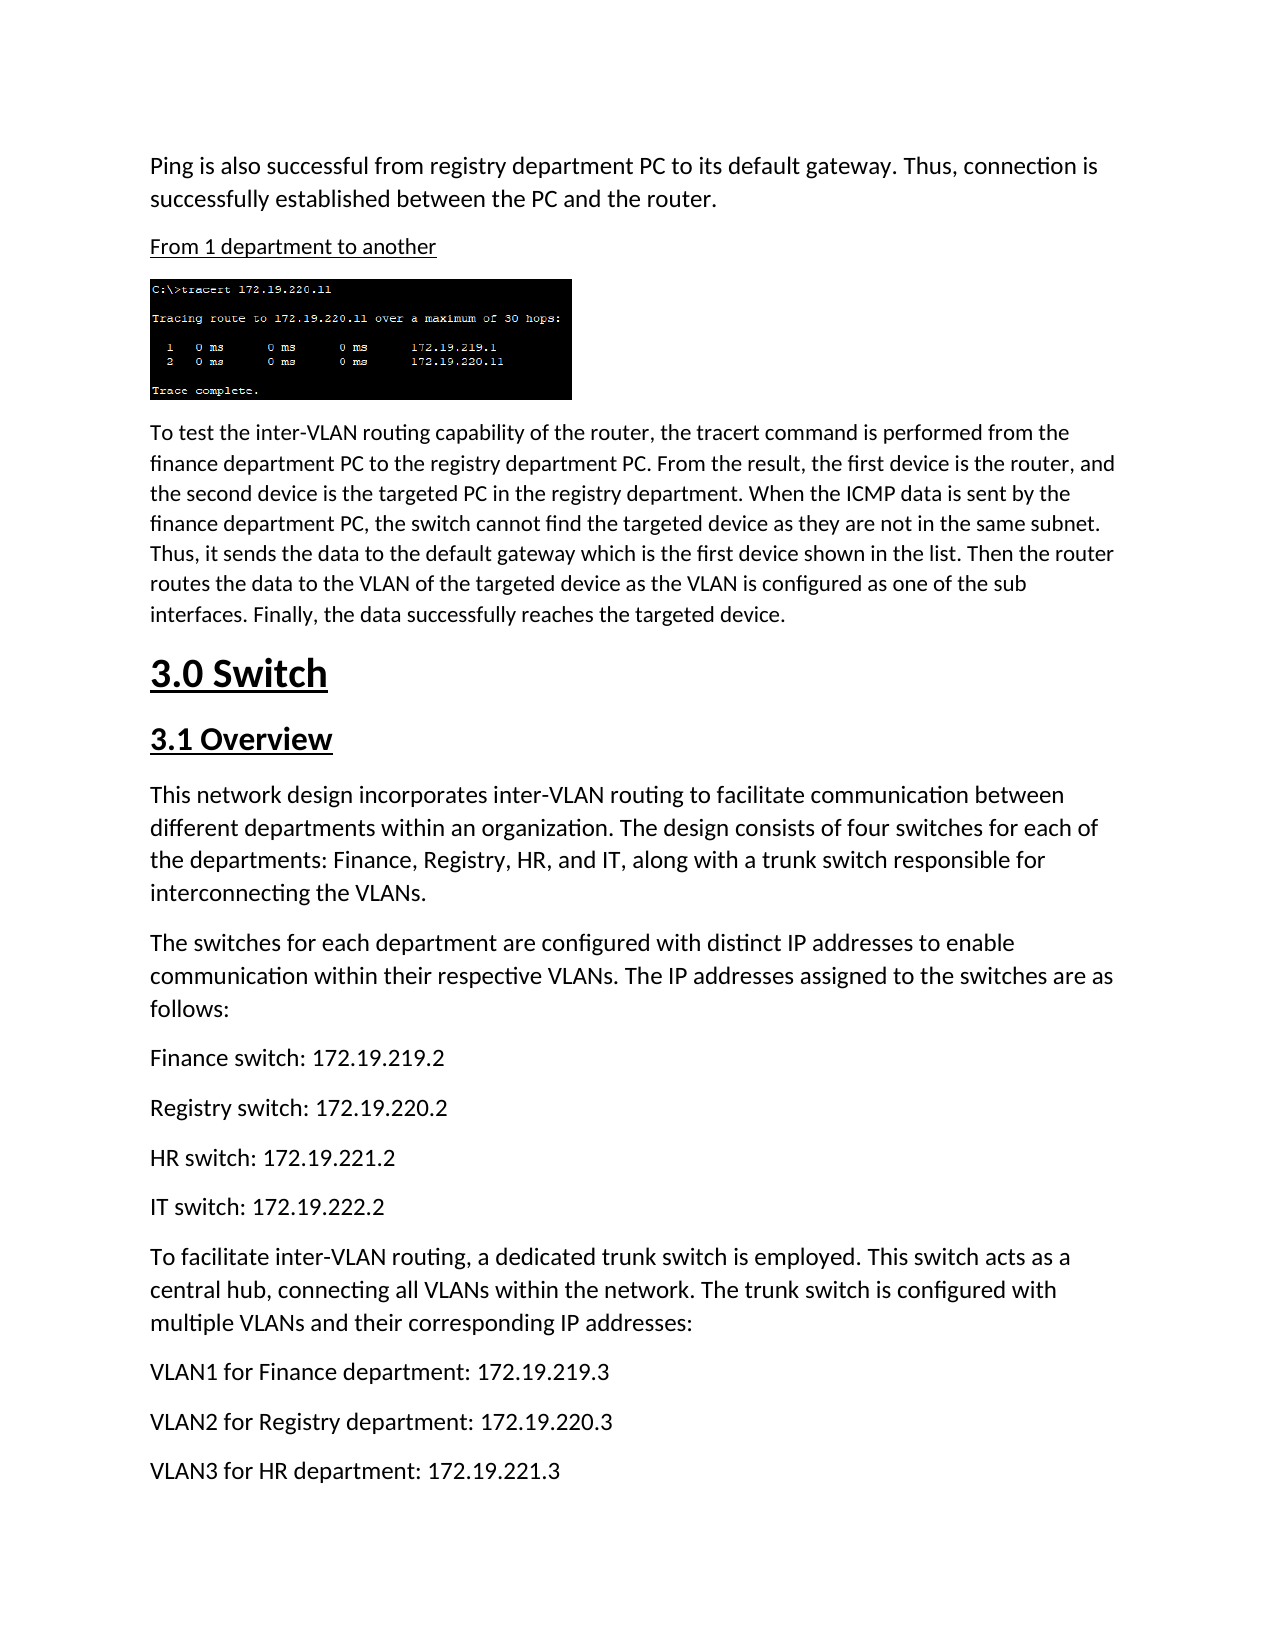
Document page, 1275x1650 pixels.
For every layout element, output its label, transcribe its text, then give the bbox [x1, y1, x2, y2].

text Registry switch: 172.19.220.2 [150, 1092, 1125, 1123]
text 3.1 Overview [150, 718, 1125, 759]
text From 1 department to another [150, 232, 1125, 261]
text 3.0 Switch [150, 647, 1125, 697]
text VLAN2 for Registry department: 172.19.220.3 [150, 1406, 1125, 1436]
text To facilitate inter-VLAN routing, a dedicated trunk switch is employed. This switch acts as a central hub, connecting all VLANs within the network. The trunk switch is configured with multiple VLANs and their corresponding IP addresses: [150, 1241, 1125, 1337]
text Ping is also successful from registry department PC to its default gateway. Thus, connection is successfully established between the PC and the router. [150, 150, 1125, 213]
text The switches for each department are configured with distinct IP addresses to enable communication within their respective VLANs. The IP addresses assigned to the switches are as follows: [150, 927, 1125, 1023]
text To test the inter-VLAN routing capability of the router, the tracert command is performed from the finance department PC to the registry department PC. From the result, the first device is the router, and the second device is the targeted PC in the registry department. When the ICMP data is sent by the finance department PC, the switch cannot find the targeted device as they are not in the same subnet. Thus, it sends the data to the default gateway which is the first device shown in the list. Then the router routes the data to the VLAN of the targeted device as the VLAN is configured as one of the sub interfaces. Finally, the data successfully reaches the targeted device. [150, 418, 1125, 628]
text Finance switch: 172.19.219.2 [150, 1043, 1125, 1073]
text This network design incorporates inter-VLAN routing to facilitate communication between different departments within an organization. The design consists of four switches for each of the departments: Finance, Registry, HR, and IT, along with a trunk switch responsible for interconnecting the VLANs. [150, 779, 1125, 908]
text VLAN1 for Finance department: 172.19.219.3 [150, 1356, 1125, 1387]
text IT switch: 172.19.222.2 [150, 1191, 1125, 1222]
text HR switch: 172.19.221.2 [150, 1142, 1125, 1172]
picture [150, 279, 572, 400]
text VLAN3 for HR department: 172.19.221.3 [150, 1456, 1125, 1486]
